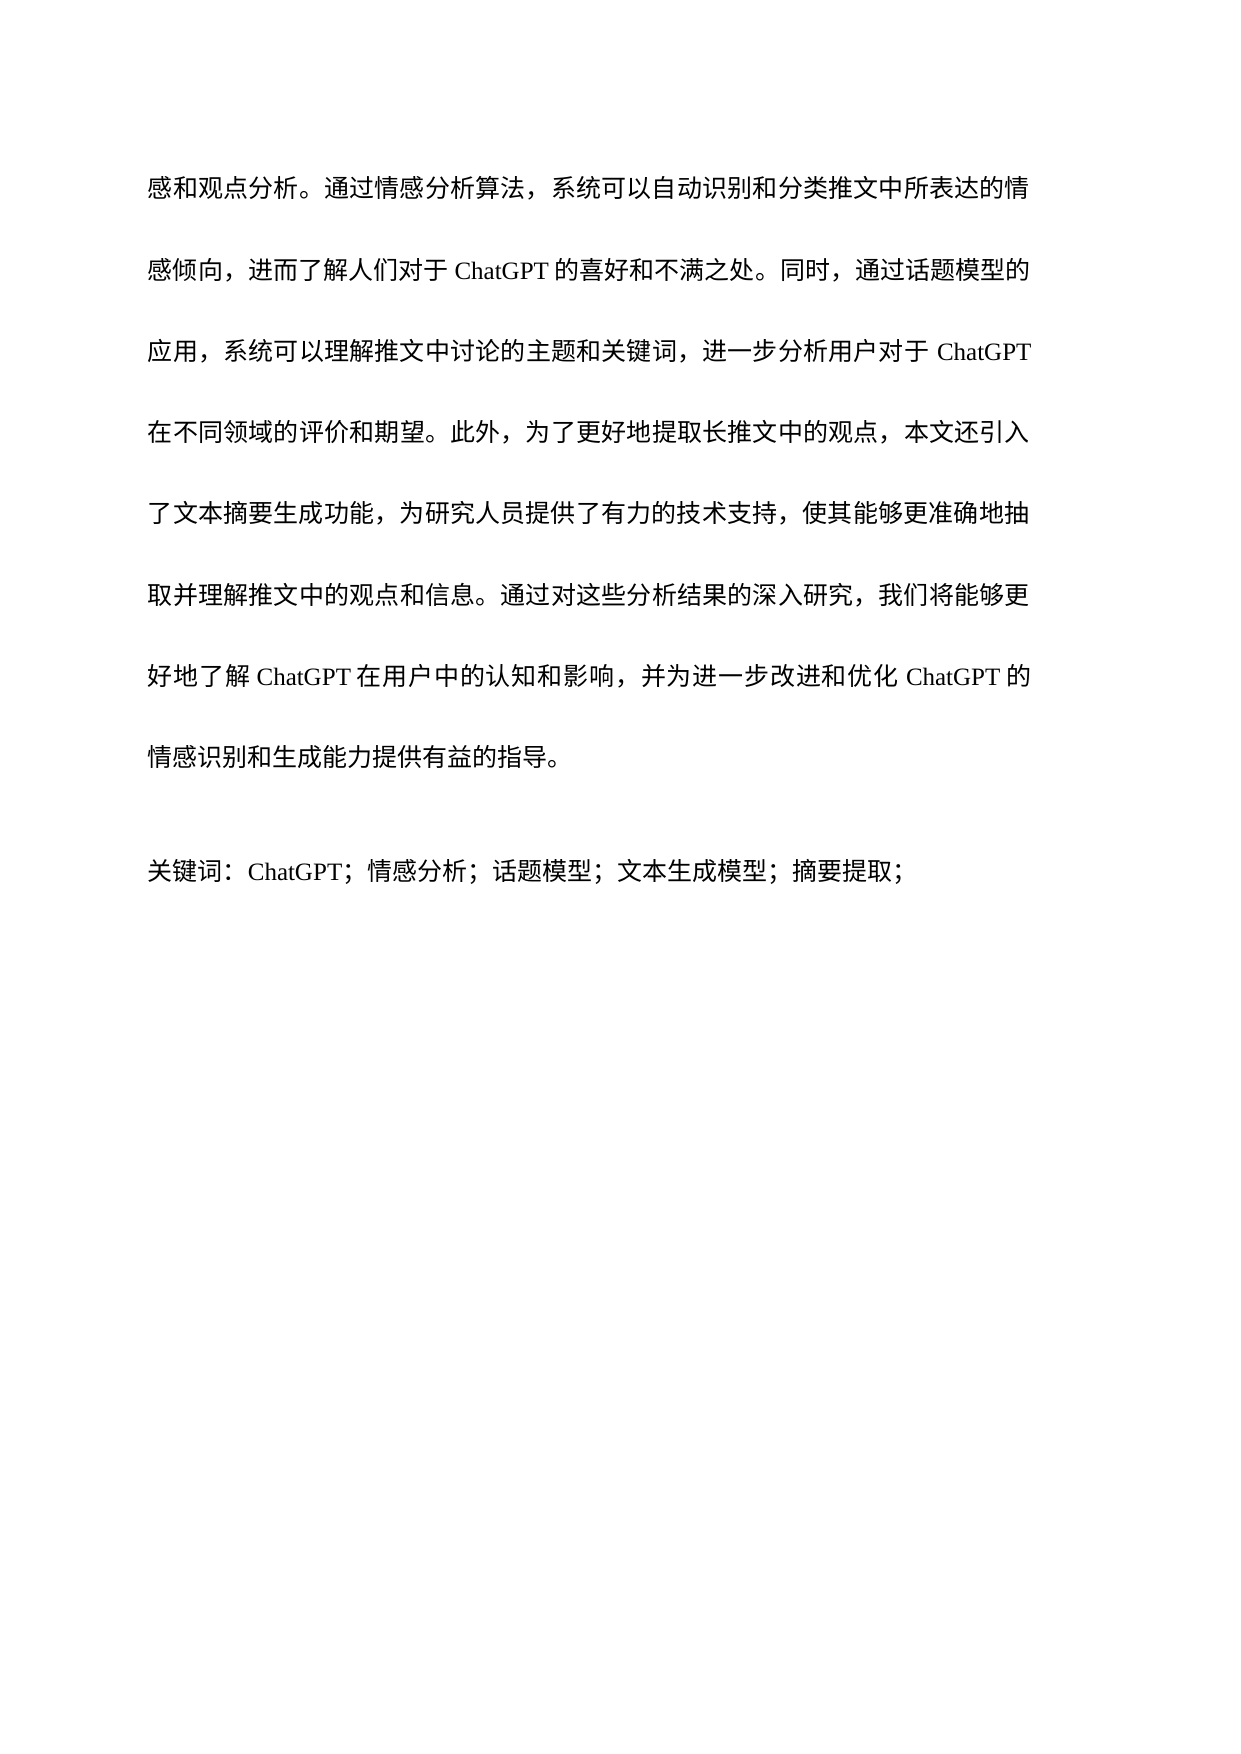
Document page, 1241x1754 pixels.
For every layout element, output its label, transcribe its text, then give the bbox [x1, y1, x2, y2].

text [148, 154, 1031, 788]
text 关键词：ChatGPT；情感分析；话题模型；文本生成模型；摘要提取； [148, 837, 1031, 902]
